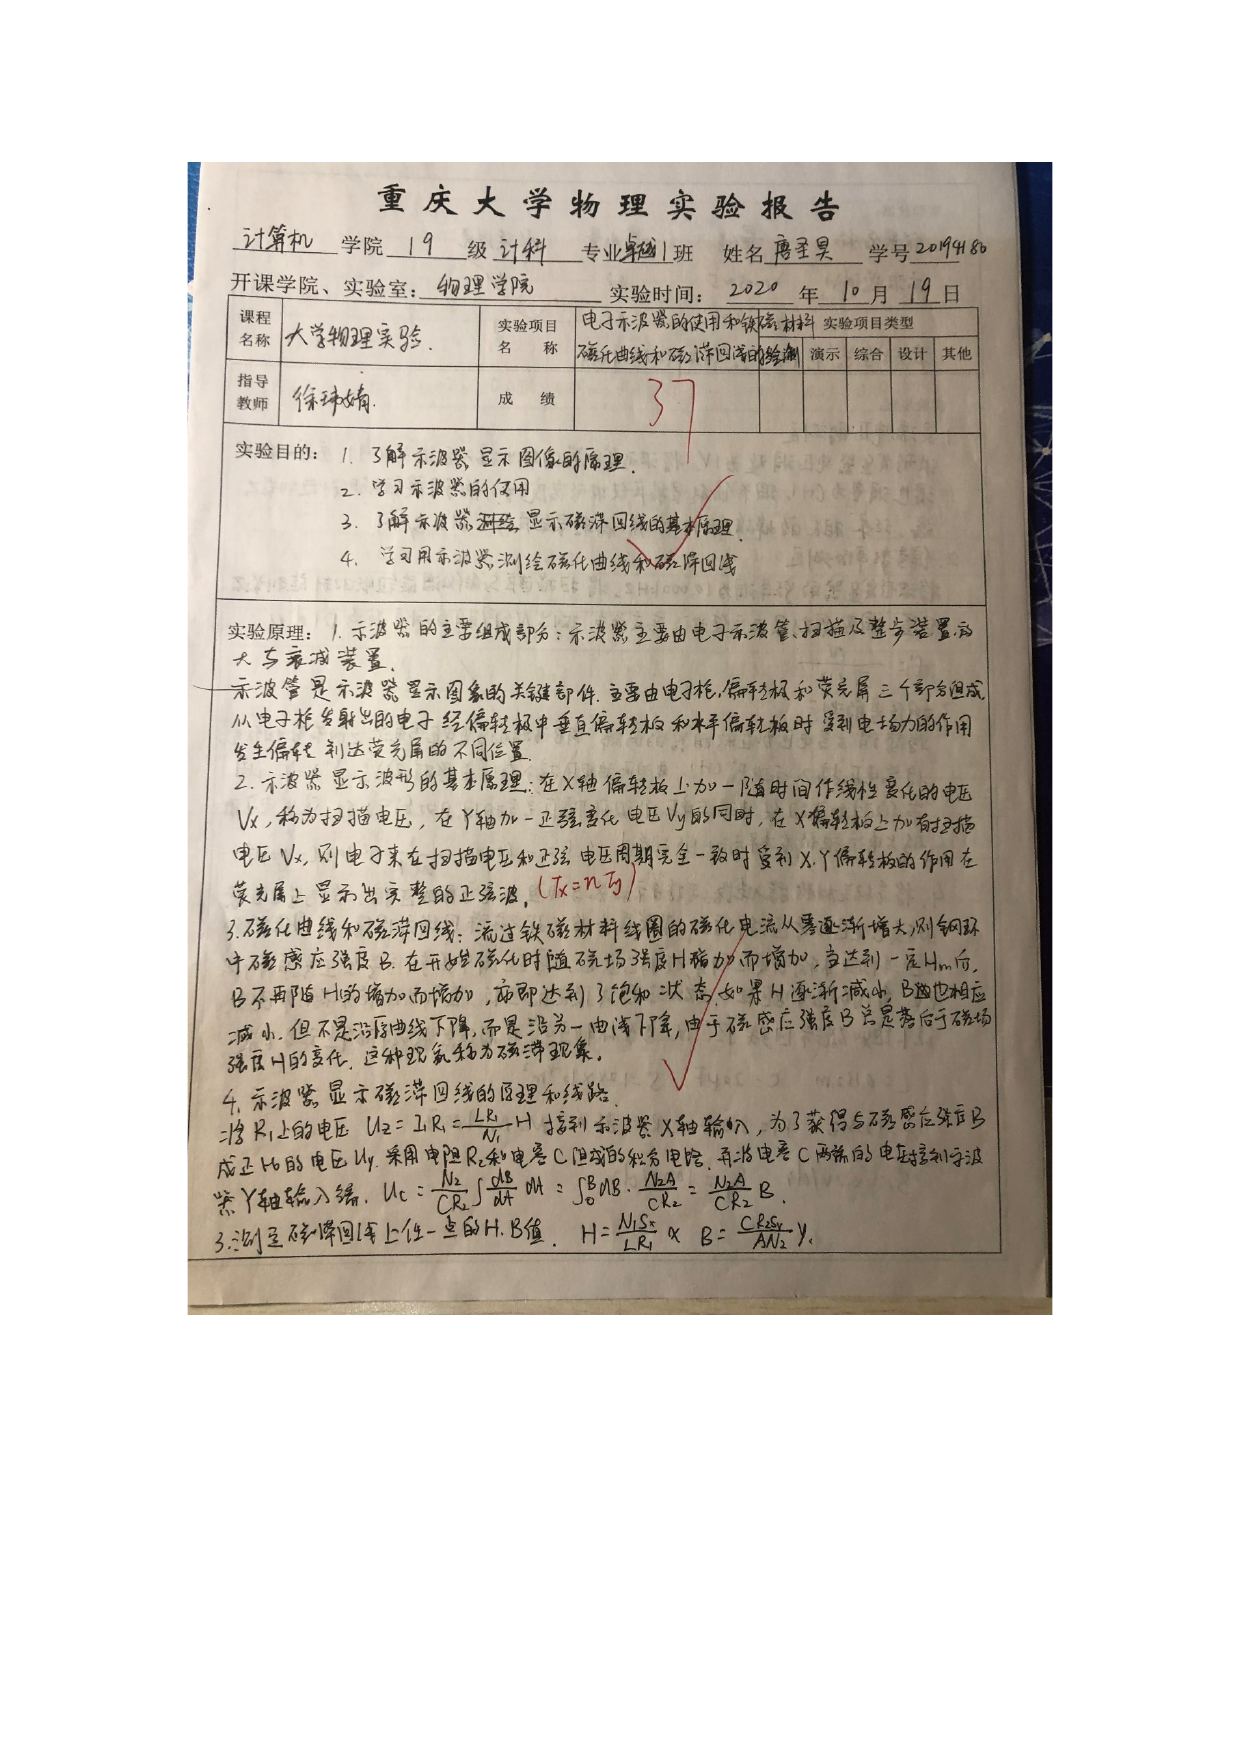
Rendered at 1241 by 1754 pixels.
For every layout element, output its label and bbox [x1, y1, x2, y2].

picture [187, 162, 1053, 1315]
